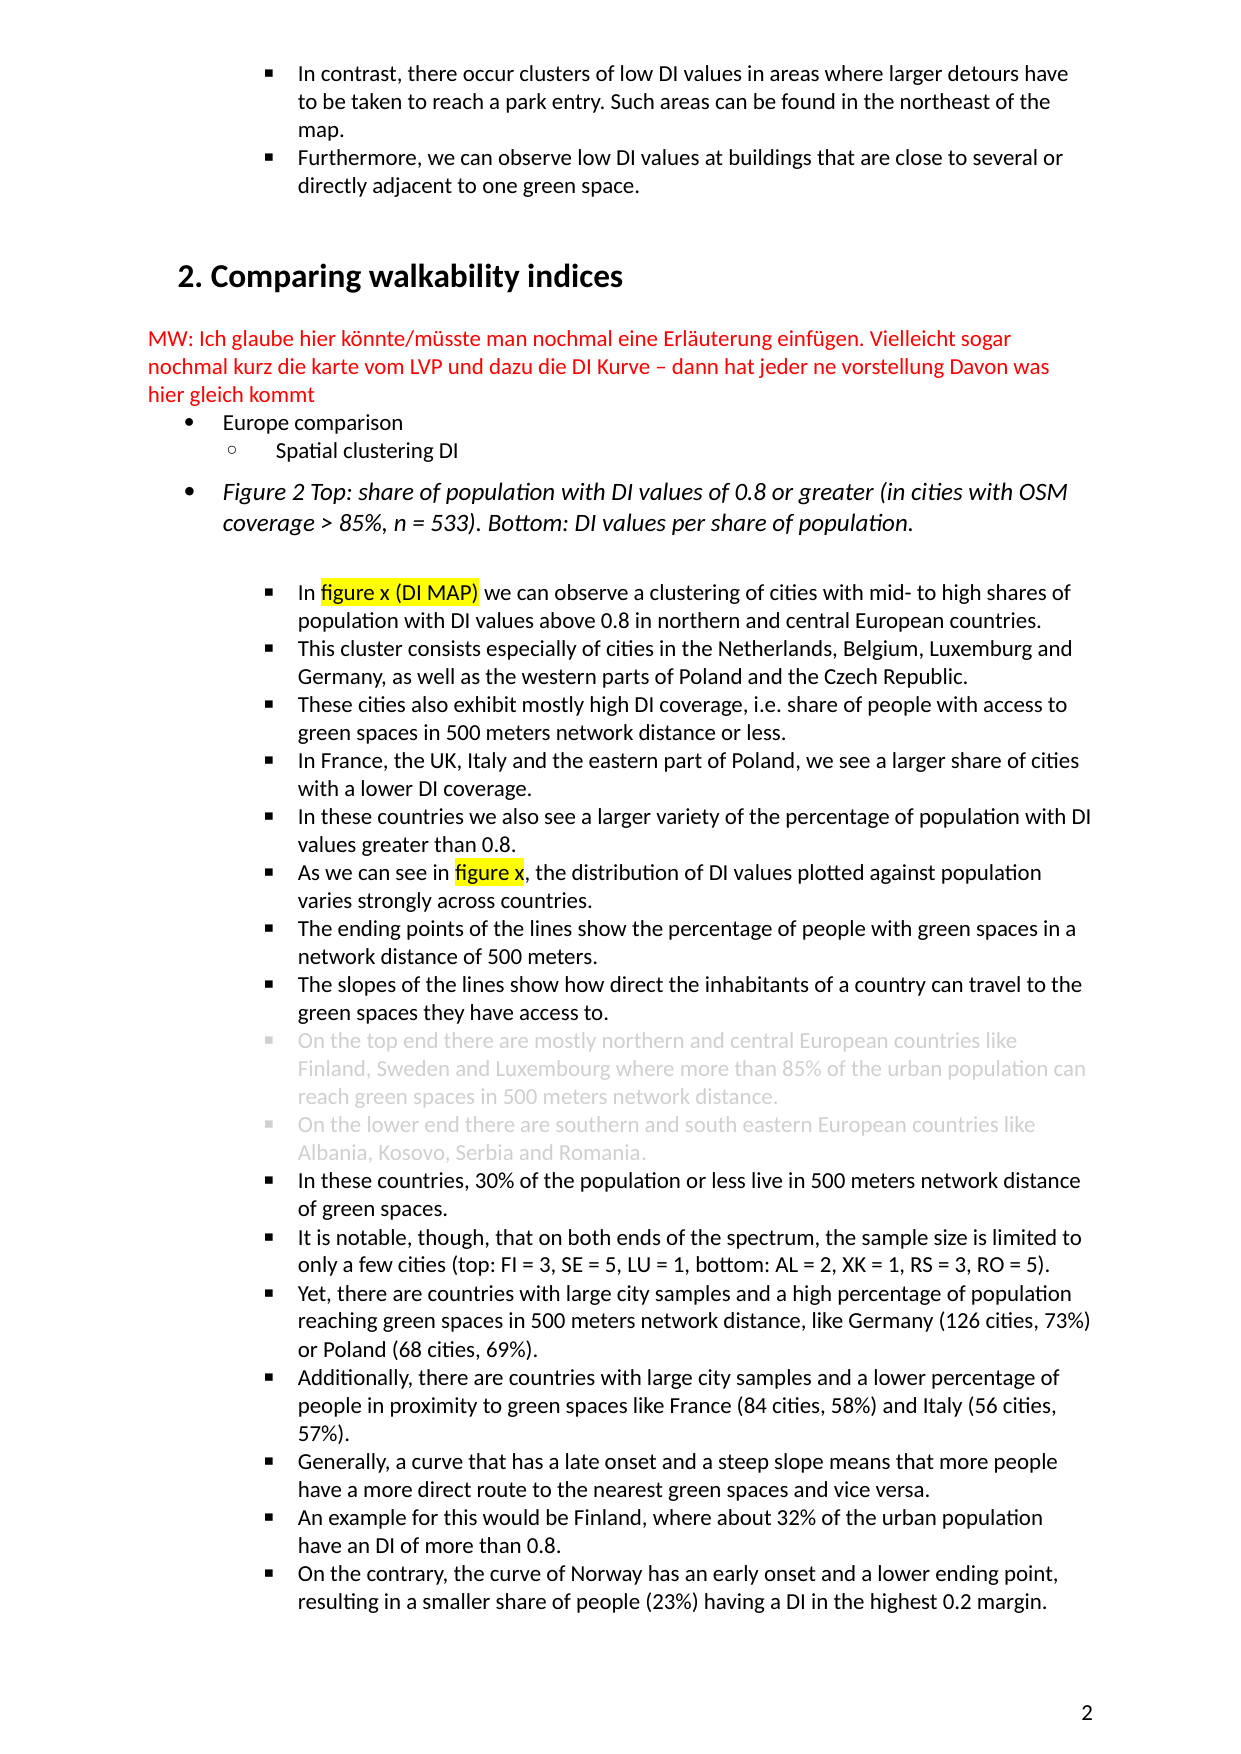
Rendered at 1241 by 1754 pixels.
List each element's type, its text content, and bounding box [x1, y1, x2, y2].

list In France, the UK, Italy and the eastern part of Poland, we see a larger share of cities with a lower DI coverage. [260, 746, 1093, 802]
list These cities also exhibit mostly high DI coverage, i.e. share of people with access to green spaces in 500 meters network distance or less. [260, 690, 1093, 746]
list In contrast, there occur clusters of low DI values in areas where larger detours have to be taken to reach a park entry. Such areas can be found in the northeast of the map. [260, 59, 1093, 143]
list It is notable, though, that on both ends of the spectrum, the sample size is limited to only a few cities (top: FI = 3, SE = 5, LU = 1, bottom: AL = 2, XK = 1, RS = 3, RO = 5). [260, 1223, 1093, 1279]
list Additionally, there are countries with large city samples and a lower percentage of people in proximity to green spaces like France (84 cities, 58%) and Italy (56 cities, 57%). [260, 1363, 1093, 1447]
list Yet, there are countries with large city samples and a high percentage of population reaching green spaces in 500 meters network distance, like Germany (126 cities, 73%) or Poland (68 cities, 69%). [260, 1279, 1093, 1363]
list On the lower end there are southern and south eastern European countries like Albania, Kosovo, Serbia and Romania. [260, 1111, 1093, 1167]
list Figure 2 Top: share of population with DI values of 0.8 or greater (in cities with OSM coverage > 85%, n = 533). Bottom: DI values per share of population. [185, 477, 1093, 538]
text 2. Comparing walkability indices [177, 255, 1093, 296]
list In these countries, 30% of the population or less live in 500 meters network distance of green spaces. [260, 1167, 1093, 1223]
list The slopes of the lines show how direct the inhabitants of a country can travel to the green spaces they have access to. [260, 970, 1093, 1026]
list Europe comparison [185, 408, 1093, 436]
list Furthermore, we can observe low DI values at buildings that are close to several or directly adjacent to one green space. [260, 143, 1093, 199]
list Generally, a curve that has a late onset and a steep slope means that more people have a more direct route to the nearest green spaces and vice versa. [260, 1447, 1093, 1503]
list In figure x (DI MAP) we can observe a clustering of cities with mid- to high shares of population with DI values above 0.8 in northern and central European countries. [260, 578, 1093, 634]
list On the contrary, the curve of Norway has an early onset and a lower ending point, resulting in a smaller share of people (23%) having a DI in the highest 0.2 margin. [260, 1559, 1093, 1615]
list Spatial clustering DI [223, 436, 1093, 464]
text MW: Ich glaube hier könnte/müsste man nochmal eine Erläuterung einfügen. Vielleicht sogar nochmal kurz die karte vom LVP und dazu die DI Kurve – dann hat jeder ne vorstellung Davon was hier gleich kommt [148, 324, 1093, 408]
list This cluster consists especially of cities in the Netherlands, Belgium, Luxemburg and Germany, as well as the western parts of Poland and the Czech Republic. [260, 634, 1093, 690]
list As we can see in figure x, the distribution of DI values plotted against population varies strongly across countries. [260, 858, 1093, 914]
list The ending points of the lines show the percentage of people with green spaces in a network distance of 500 meters. [260, 914, 1093, 970]
list On the top end there are mostly northern and central European countries like Finland, Sweden and Luxembourg where more than 85% of the urban population can reach green spaces in 500 meters network distance. [260, 1026, 1093, 1111]
list An example for this would be Finland, where about 32% of the urban population have an DI of more than 0.8. [260, 1503, 1093, 1559]
list In these countries we also see a larger variety of the percentage of population with DI values greater than 0.8. [260, 802, 1093, 858]
